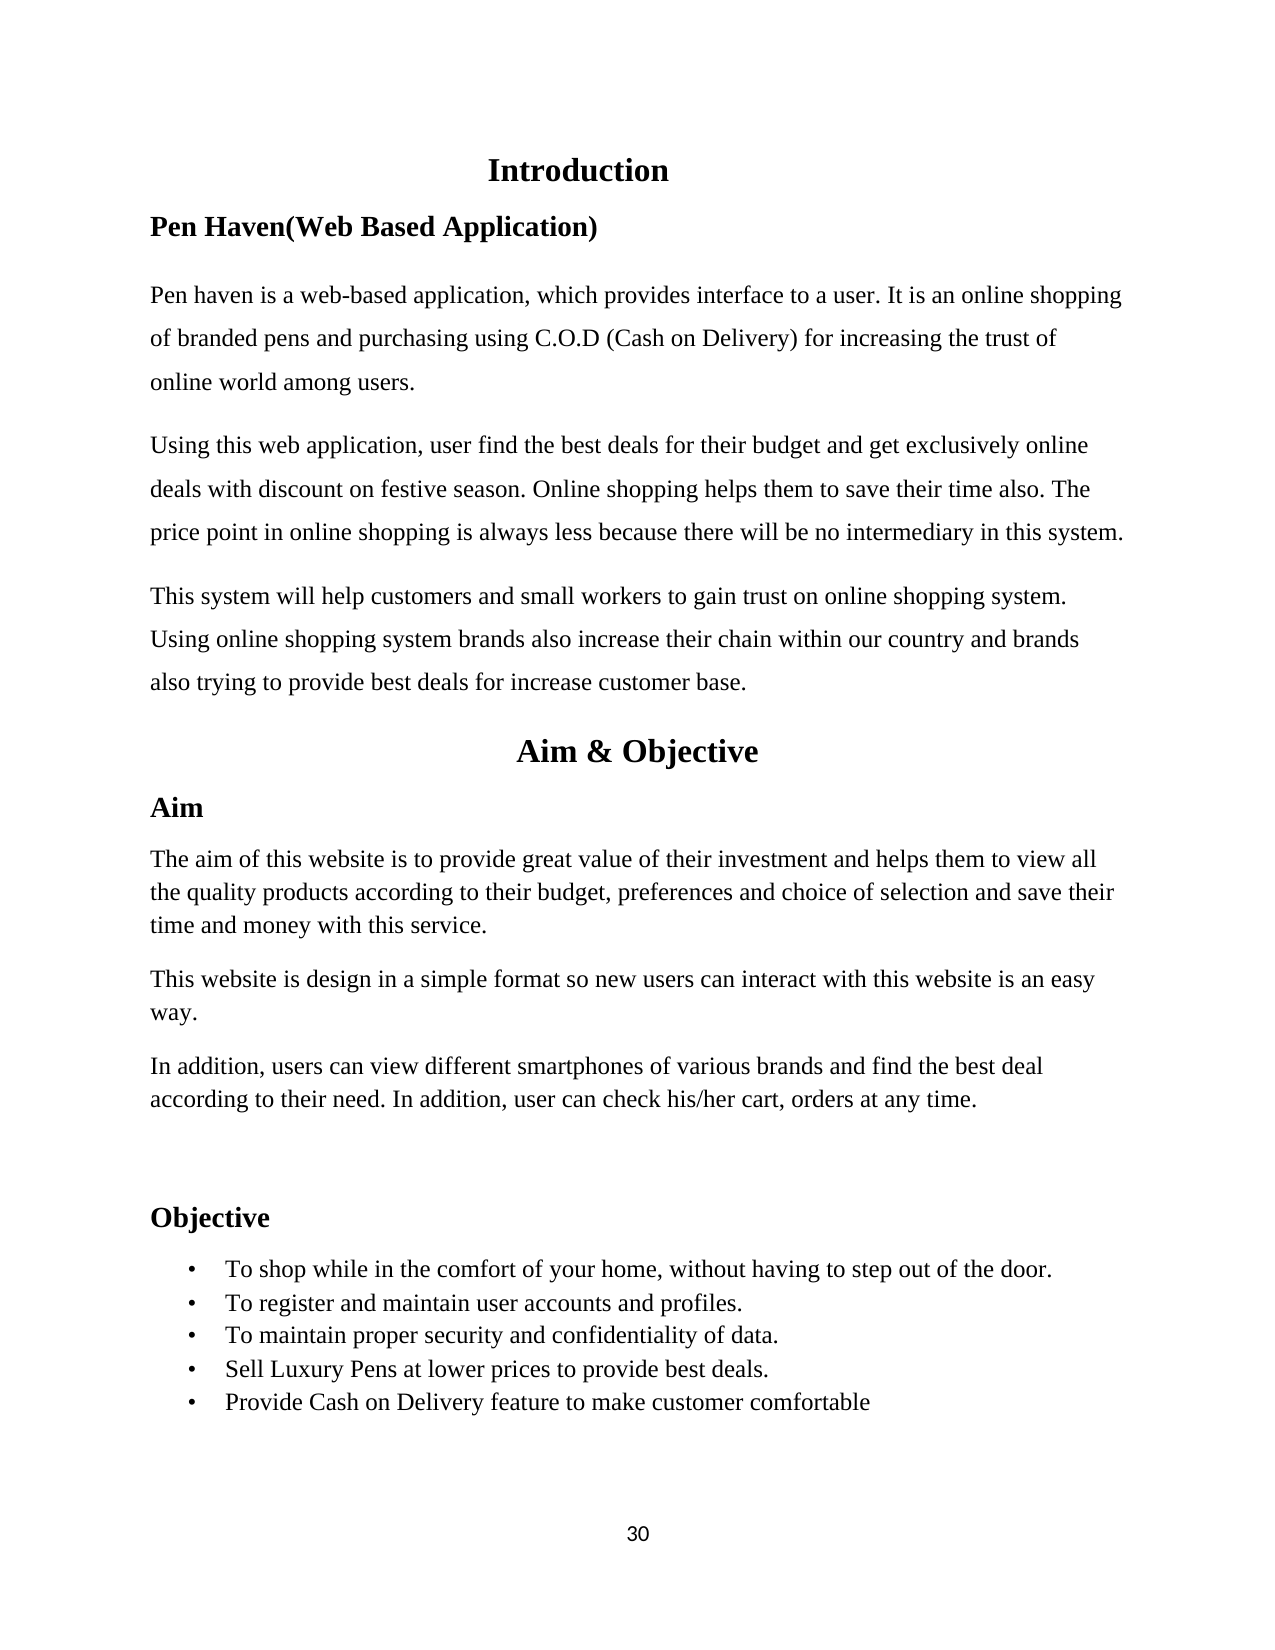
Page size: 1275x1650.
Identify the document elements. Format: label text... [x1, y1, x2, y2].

list To register and maintain user accounts and profiles. [187, 1288, 1125, 1316]
text The aim of this website is to provide great value of their investment and helps them to view all the quality products according to their budget, preferences and choice of selection and save their time and money with this service. [150, 844, 1125, 939]
text Objective [150, 1200, 1125, 1234]
text Aim [150, 790, 1125, 824]
text This website is design in a simple format so new users can interact with this website is an easy way. [150, 964, 1125, 1026]
text Aim & Objective [150, 731, 1125, 769]
text Using this web application, user find the best deals for their budget and get exclusively online deals with discount on festive season. Online shopping helps them to save their time also. The price point in online shopping is always less because there will be no intermediary in this system. [150, 431, 1125, 546]
list To shop while in the comfort of your home, without having to step out of the door. [187, 1254, 1125, 1283]
text Introduction [150, 150, 1125, 188]
text Pen haven is a web-based application, which provides interface to a user. It is an online shopping of branded pens and purchasing using C.O.D (Cash on Delivery) for increasing the trust of online world among users. [150, 280, 1125, 395]
text Pen Haven(Web Based Application) [150, 209, 1125, 243]
list Sell Luxury Pens at lower prices to provide best deals. [187, 1354, 1125, 1382]
text This system will help customers and small workers to gain trust on online shopping system. Using online shopping system brands also increase their chain within our country and brands also trying to provide best deals for increase customer base. [150, 581, 1125, 696]
text In addition, users can view different smartphones of various brands and find the best deal according to their need. In addition, user can check his/her cart, orders at any time. [150, 1051, 1125, 1113]
list To maintain proper security and confidentiality of data. [187, 1321, 1125, 1349]
list Provide Cash on Delivery feature to make customer comfortable [187, 1387, 1125, 1415]
